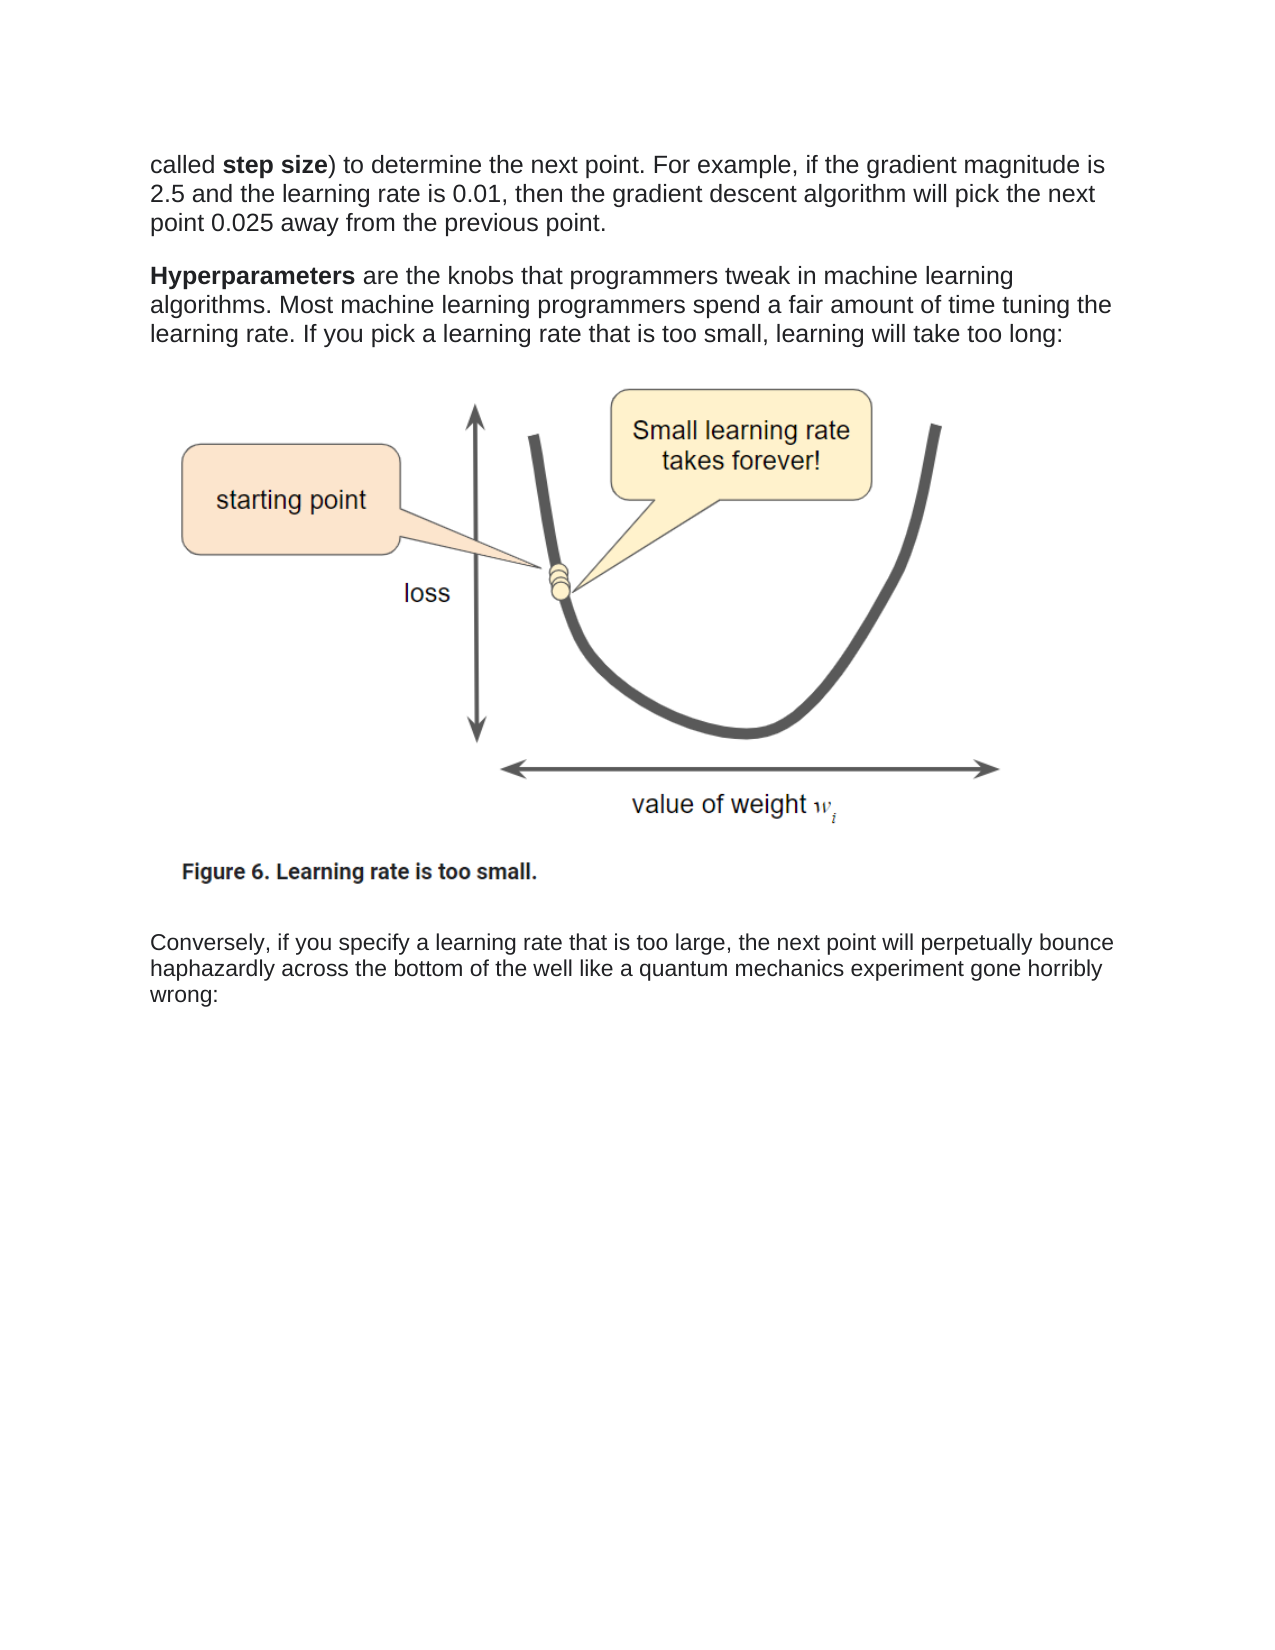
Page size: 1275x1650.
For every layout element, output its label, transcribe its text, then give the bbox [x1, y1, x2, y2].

picture [150, 372, 1125, 904]
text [150, 150, 1125, 236]
text Hyperparameters are the knobs that programmers tweak in machine learning algorithms. Most machine learning programmers spend a fair amount of time tuning the learning rate. If you pick a learning rate that is too small, learning will take too long: [150, 261, 1125, 347]
text Conversely, if you specify a learning rate that is too large, the next point will perpetually bounce haphazardly across the bottom of the well like a quantum mechanics experiment gone horribly wrong: [219, 929, 1125, 1008]
